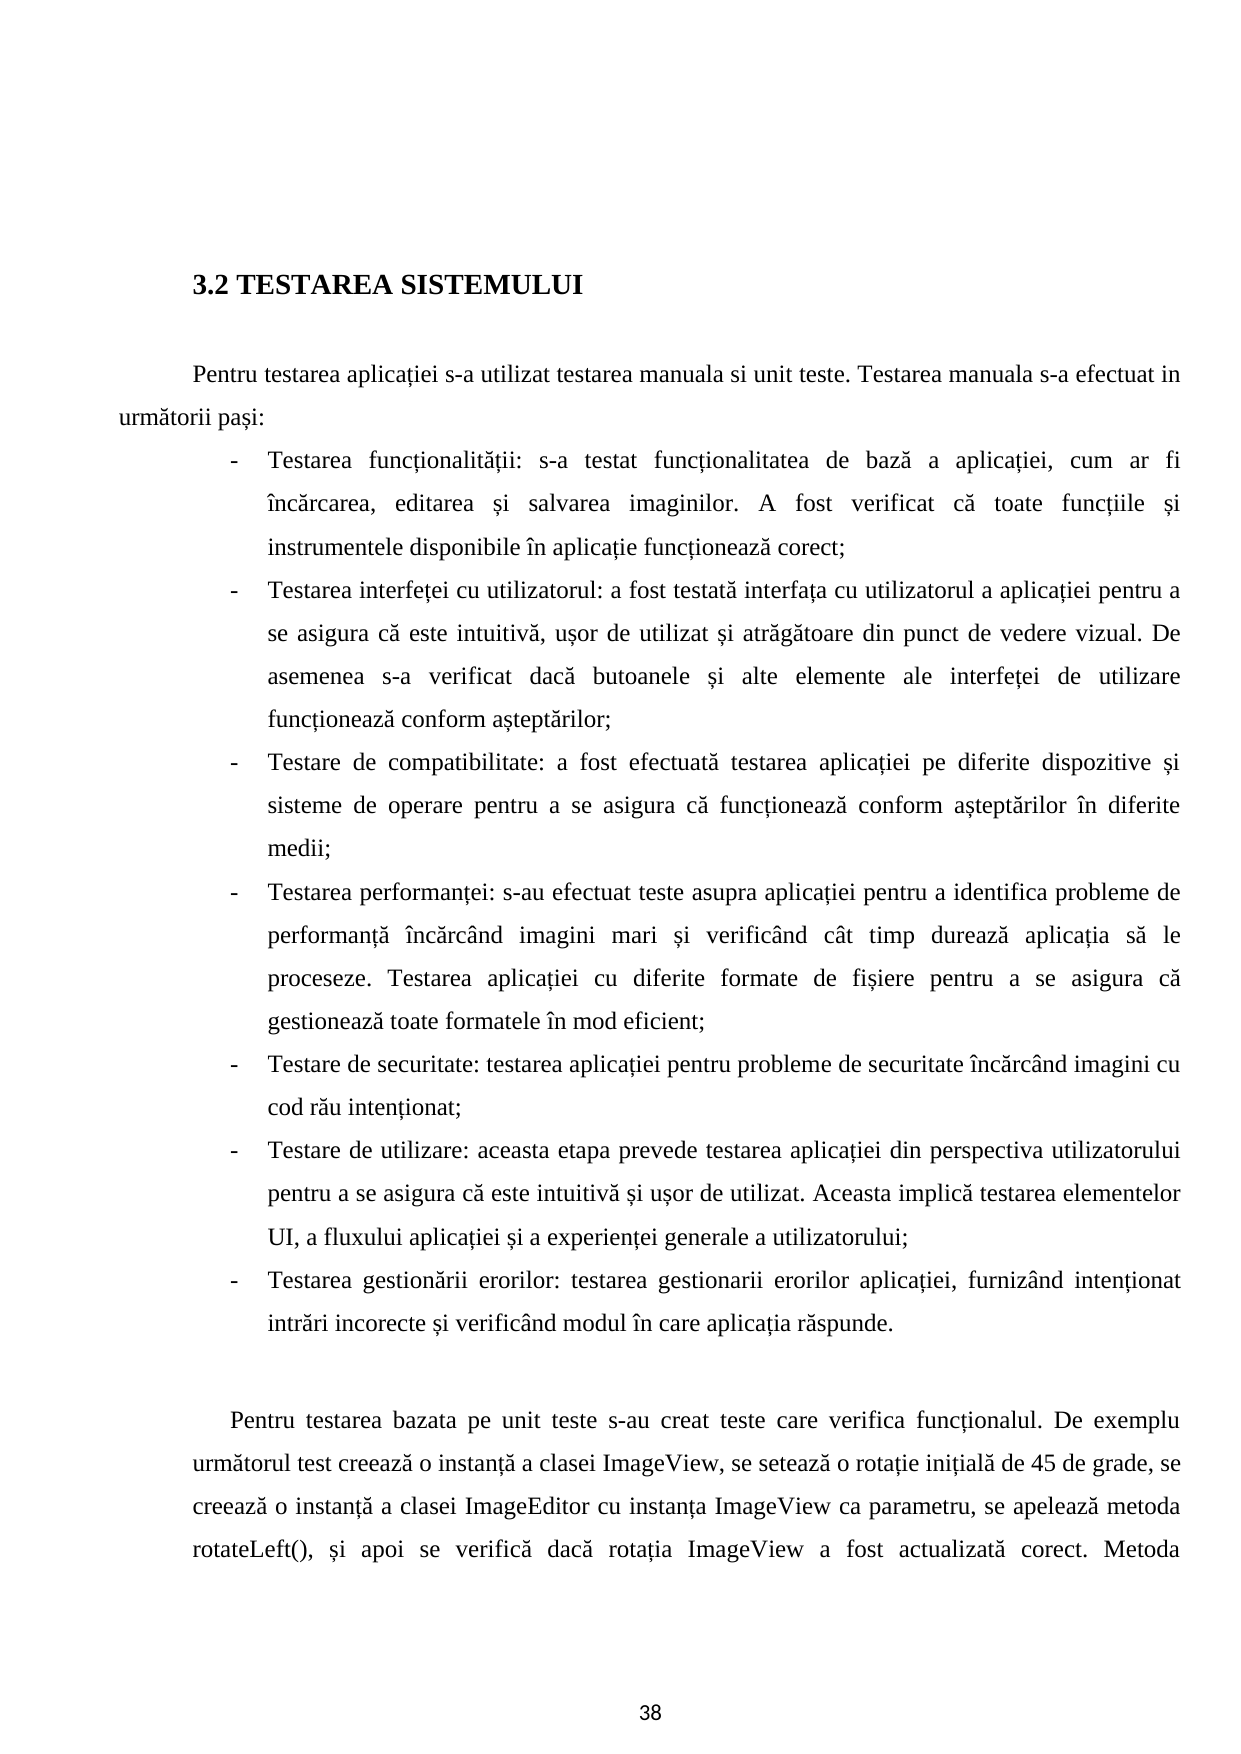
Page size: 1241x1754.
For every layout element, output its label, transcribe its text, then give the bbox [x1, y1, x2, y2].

text Pentru testarea aplicației s-a utilizat testarea manuala si unit teste. Testarea manuala s-a efectuat in următorii pași: [118, 359, 1182, 431]
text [192, 1405, 1182, 1563]
list Testare de utilizare: aceasta etapa prevede testarea aplicației din perspectiva utilizatorului pentru a se asigura că este intuitivă și ușor de utilizat. Aceasta implică testarea elementelor UI, a fluxului aplicației și a experienței generale a utilizatorului; [230, 1135, 1182, 1250]
list Testare de securitate: testarea aplicației pentru probleme de securitate încărcând imagini cu cod rău intenționat; [230, 1049, 1182, 1121]
list Testarea performanței: s-au efectuat teste asupra aplicației pentru a identifica probleme de performanță încărcând imagini mari și verificând cât timp durează aplicația să le proceseze. Testarea aplicației cu diferite formate de fișiere pentru a se asigura că gestionează toate formatele în mod eficient; [230, 877, 1182, 1035]
subtitle 3.2 TESTAREA SISTEMULUI [118, 267, 1182, 301]
list Testarea interfeței cu utilizatorul: a fost testată interfața cu utilizatorul a aplicației pentru a se asigura că este intuitivă, ușor de utilizat și atrăgătoare din punct de vedere vizual. De asemenea s-a verificat dacă butoanele și alte elemente ale interfeței de utilizare funcționează conform așteptărilor; [230, 575, 1182, 733]
list Testarea funcționalității: s-a testat funcționalitatea de bază a aplicației, cum ar fi încărcarea, editarea și salvarea imaginilor. A fost verificat că toate funcțiile și instrumentele disponibile în aplicație funcționează corect; [230, 445, 1182, 560]
list Testarea gestionării erorilor: testarea gestionarii erorilor aplicației, furnizând intenționat intrări incorecte și verificând modul în care aplicația răspunde. [230, 1265, 1182, 1337]
list Testare de compatibilitate: a fost efectuată testarea aplicației pe diferite dispozitive și sisteme de operare pentru a se asigura că funcționează conform așteptărilor în diferite medii; [230, 747, 1182, 862]
